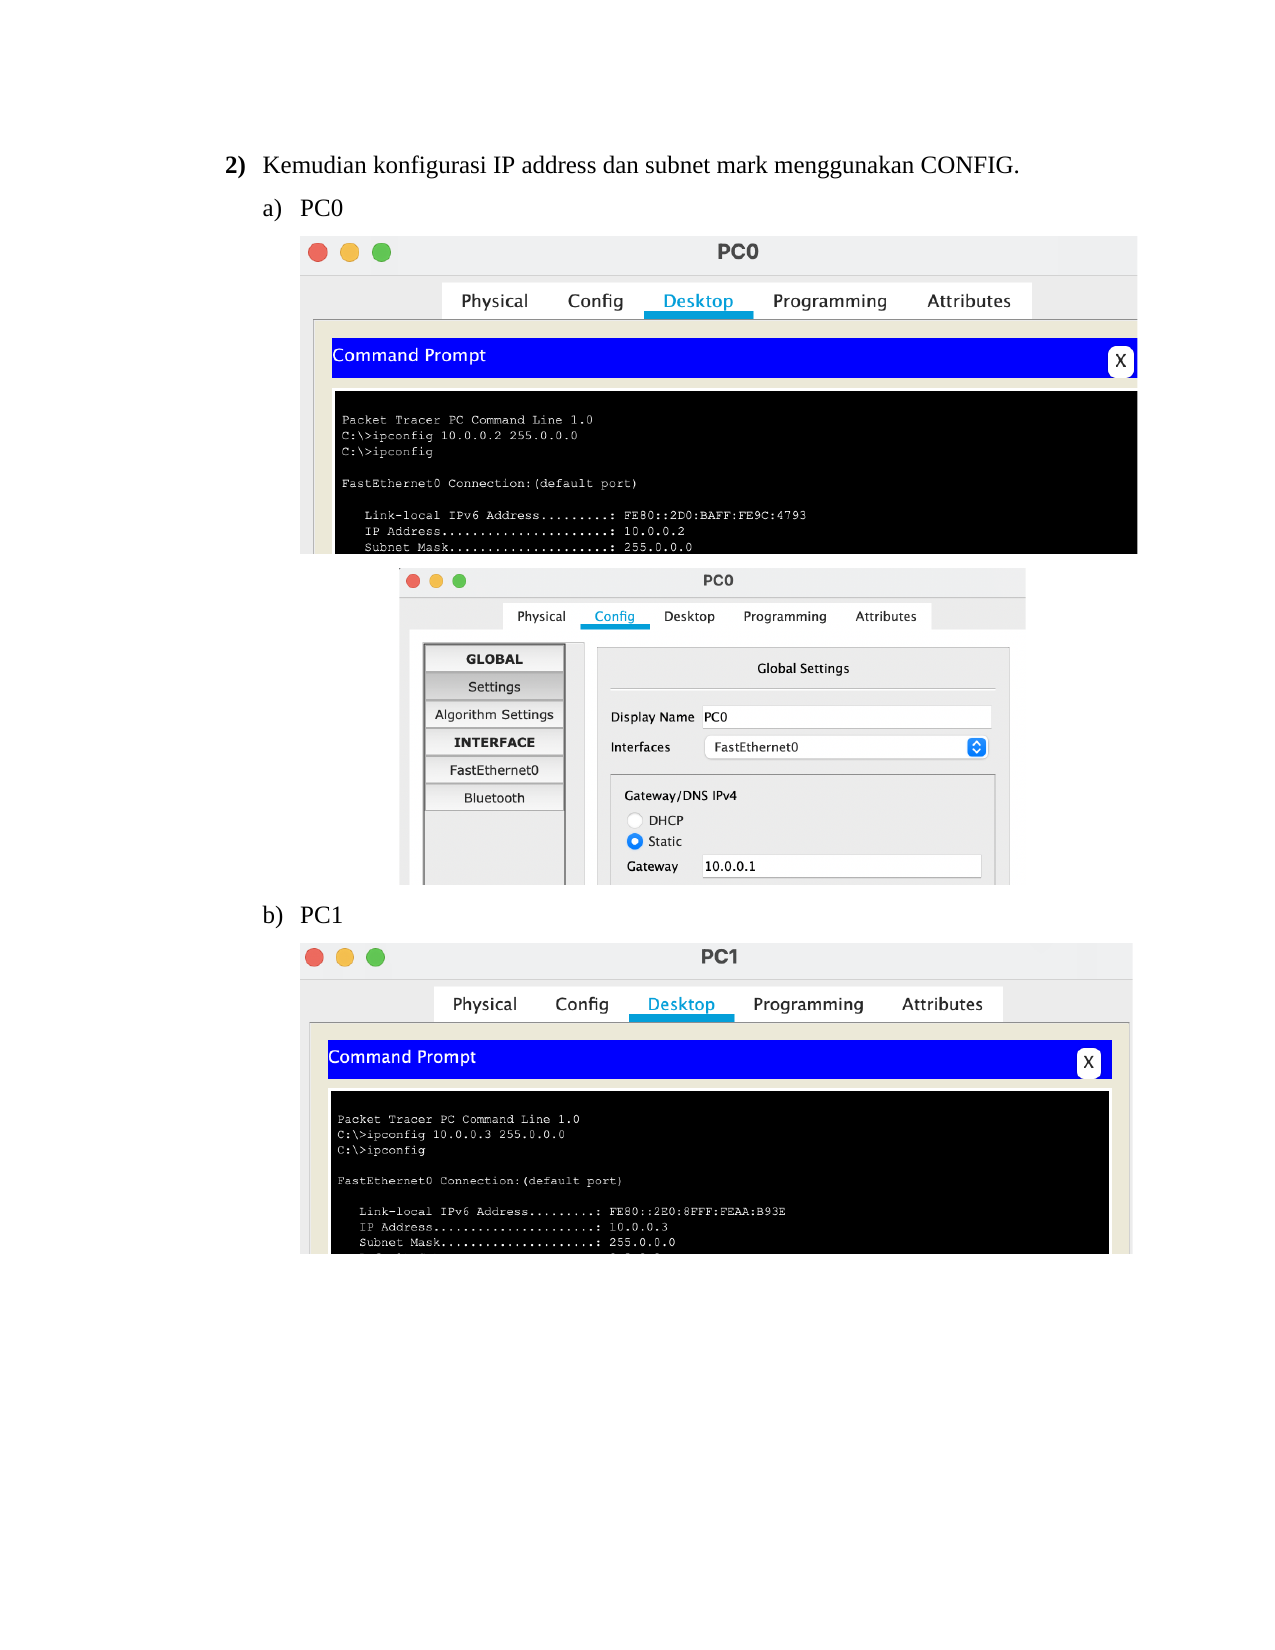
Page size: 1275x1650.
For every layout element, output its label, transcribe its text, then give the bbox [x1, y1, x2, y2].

picture [399, 568, 1026, 885]
picture [300, 943, 1133, 1254]
picture [300, 236, 1138, 554]
list PC1 [262, 900, 1125, 929]
list Kemudian konfigurasi IP address dan subnet mark menggunakan CONFIG. [225, 150, 1125, 179]
list PC0 [262, 193, 1125, 222]
